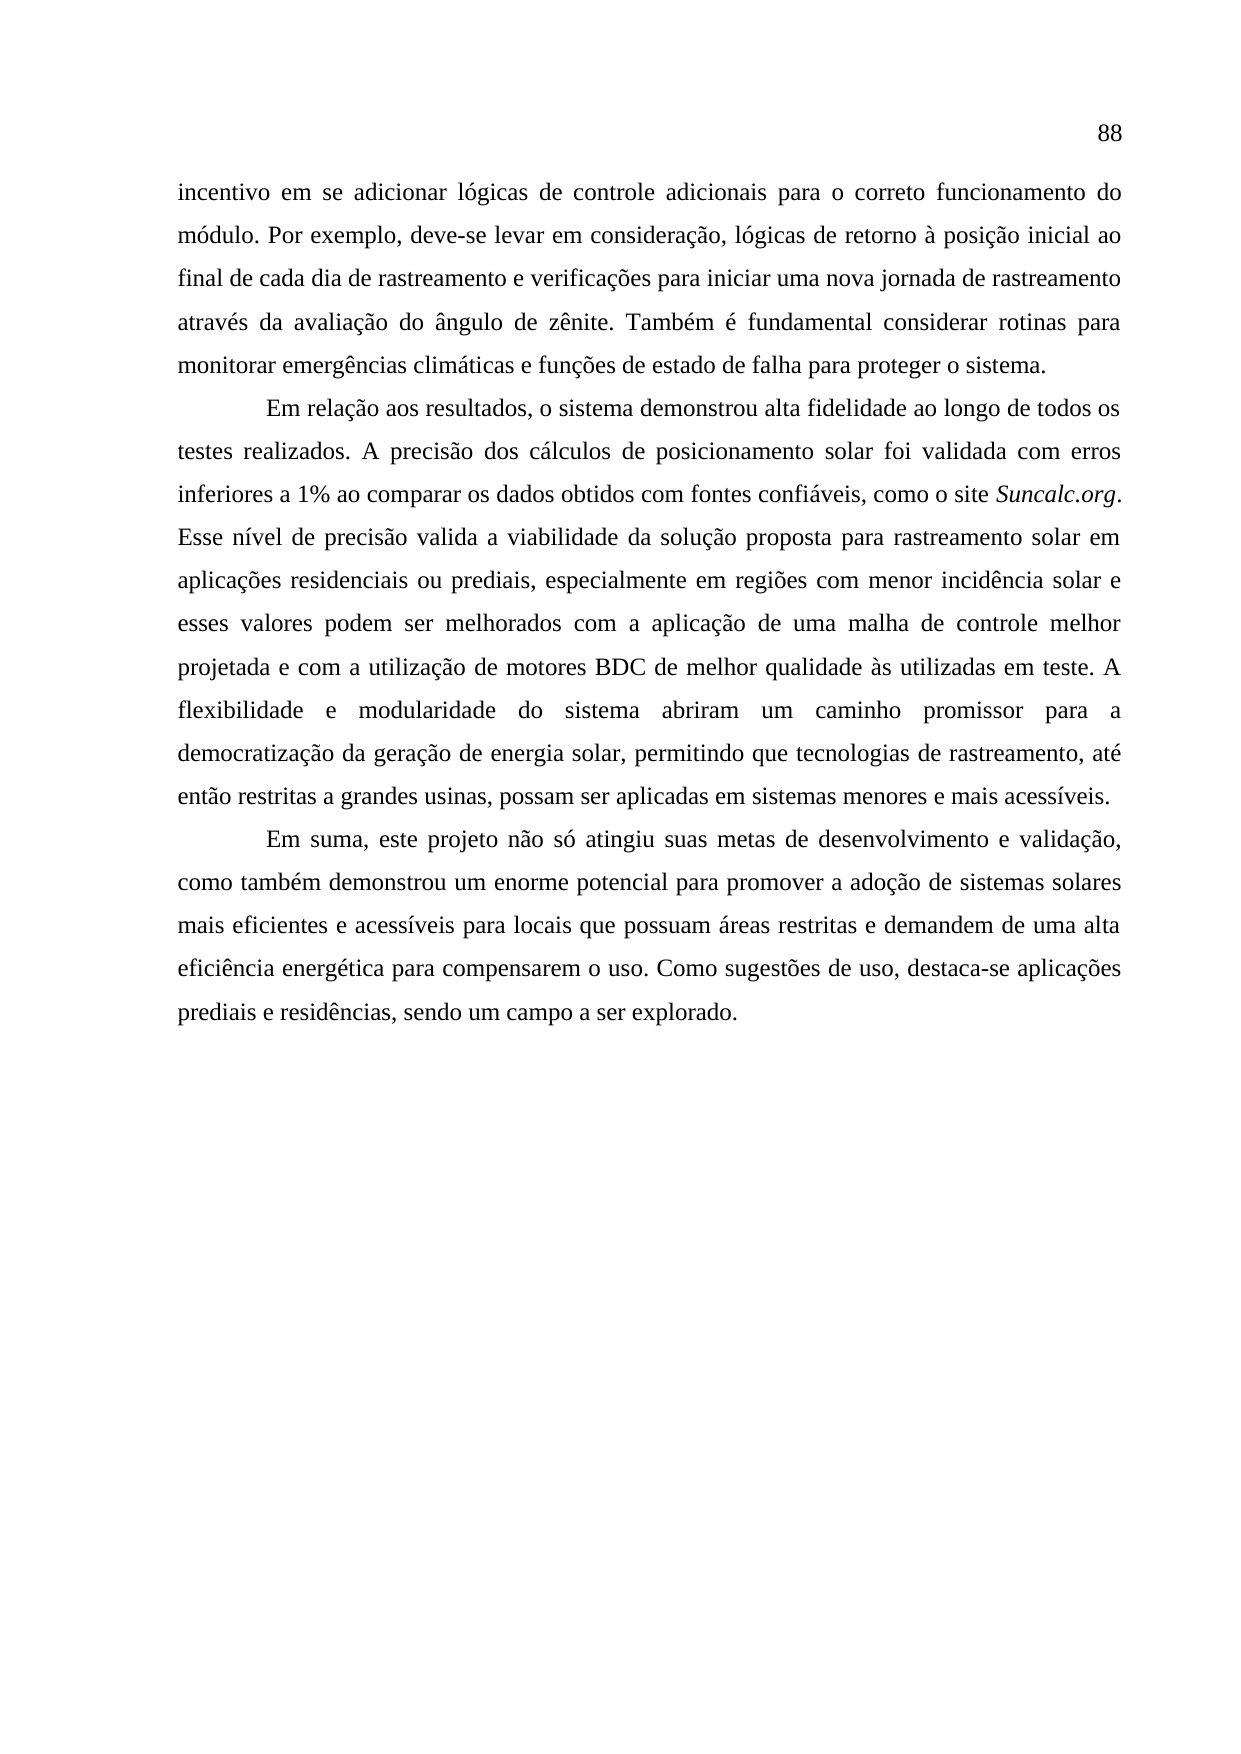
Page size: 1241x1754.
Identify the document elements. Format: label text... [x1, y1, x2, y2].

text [177, 177, 1122, 378]
text Em suma, este projeto não só atingiu suas metas de desenvolvimento e validação, como também demonstrou um enorme potencial para promover a adoção de sistemas solares mais eficientes e acessíveis para locais que possuam áreas restritas e demandem de uma alta eficiência energética para compensarem o uso. Como sugestões de uso, destaca-se aplicações prediais e residências, sendo um campo a ser explorado. [177, 824, 1122, 1025]
text Em relação aos resultados, o sistema demonstrou alta fidelidade ao longo de todos os testes realizados. A precisão dos cálculos de posicionamento solar foi validada com erros inferiores a 1% ao comparar os dados obtidos com fontes confiáveis, como o site Suncalc.org. Esse nível de precisão valida a viabilidade da solução proposta para rastreamento solar em aplicações residenciais ou prediais, especialmente em regiões com menor incidência solar e esses valores podem ser melhorados com a aplicação de uma malha de controle melhor projetada e com a utilização de motores BDC de melhor qualidade às utilizadas em teste. A flexibilidade e modularidade do sistema abriram um caminho promissor para a democratização da geração de energia solar, permitindo que tecnologias de rastreamento, até então restritas a grandes usinas, possam ser aplicadas em sistemas menores e mais acessíveis. [177, 393, 1122, 810]
